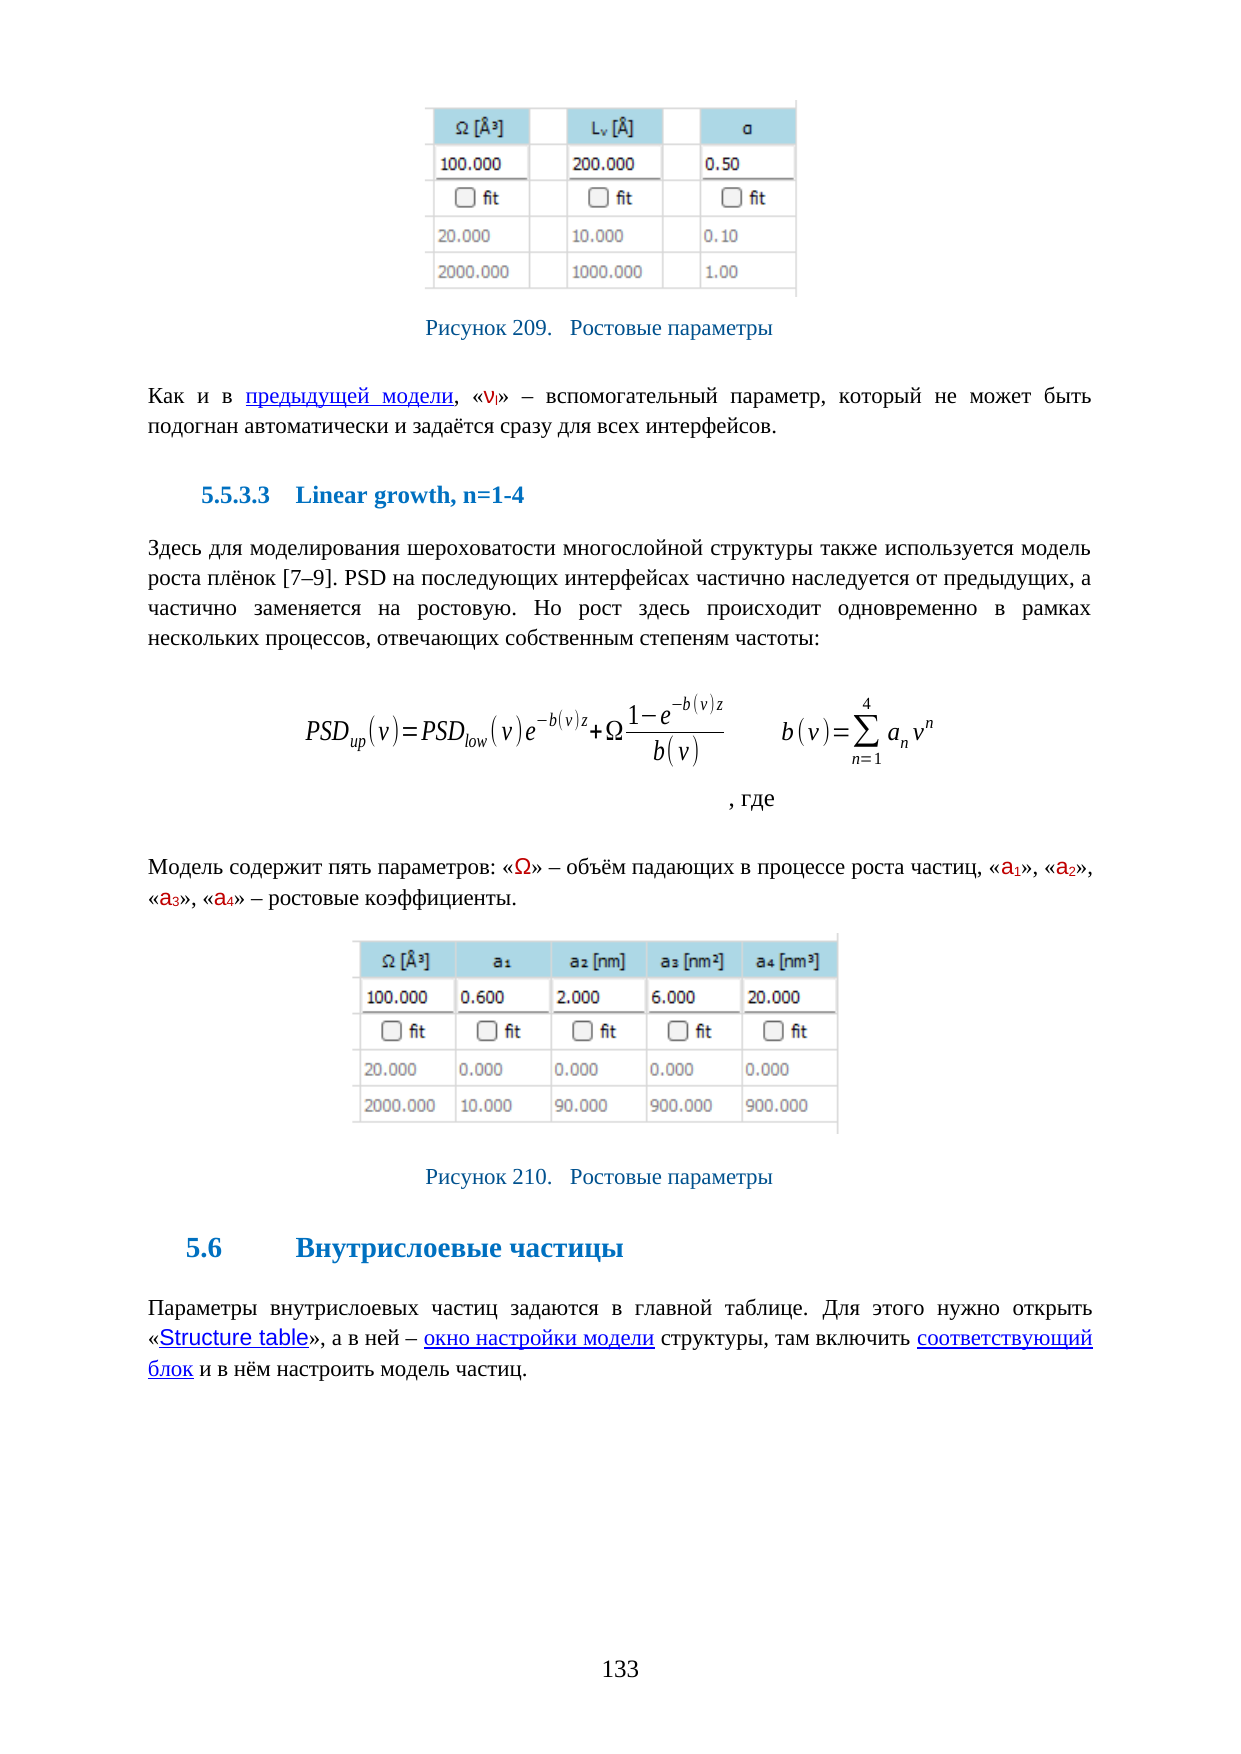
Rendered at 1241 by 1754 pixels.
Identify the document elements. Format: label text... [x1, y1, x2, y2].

text Здесь для моделирования шероховатости многослойной структуры также используется модель роста плёнок [7–9]. PSD на последующих интерфейсах частично наследуется от предыдущих, а частично заменяется на ростовую. Но рост здесь происходит одновременно в рамках нескольких процессов, отвечающих собственным степеням частоты: [148, 534, 1093, 651]
picture [352, 933, 845, 1134]
subtitle Linear growth, n=1-4 [201, 480, 1093, 509]
text , где [148, 692, 1093, 811]
text Параметры внутрислоевых частиц задаются в главной таблице. Для этого нужно открыть «Structure table», а в ней – окно настройки модели структуры, там включить соответствующий блок и в нём настроить модель частиц. [148, 1294, 1093, 1381]
text Модель содержит пять параметров: «Ω» – объём падающих в процессе роста частиц, «a1», «a2», «a3», «a4» – ростовые коэффициенты. [148, 853, 1093, 910]
picture [424, 100, 805, 297]
text Как и в предыдущей модели, «νl» – вспомогательный параметр, который не может быть подогнан автоматически и задаётся сразу для всех интерфейсов. [148, 382, 1093, 438]
subtitle Внутрислоевые частицы [155, 1231, 1093, 1264]
